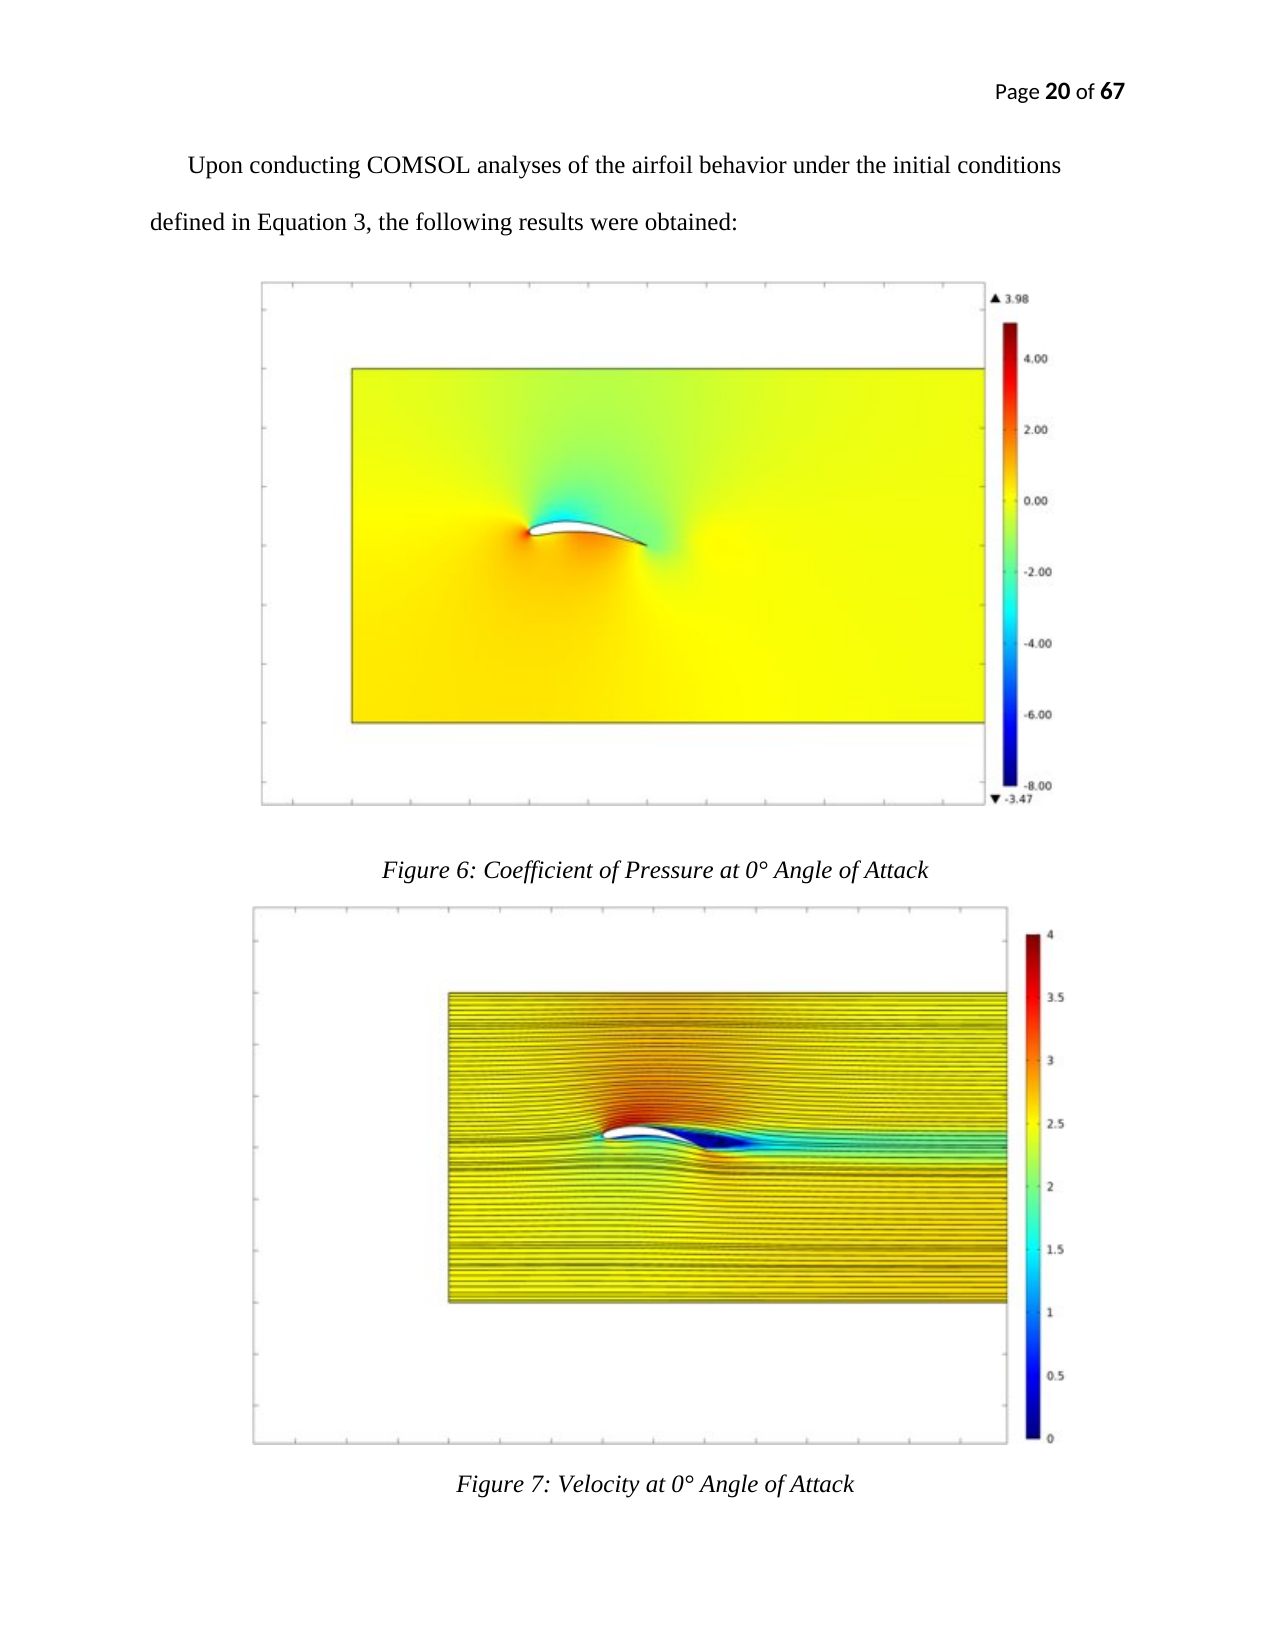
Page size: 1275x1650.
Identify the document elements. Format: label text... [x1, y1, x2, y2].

text Figure 6: Coefficient of Pressure at 0° Angle of Attack [187, 856, 1125, 884]
picture [251, 905, 1067, 1445]
picture [260, 281, 1058, 806]
text Figure 7: Velocity at 0° Angle of Attack [187, 1469, 1125, 1497]
text Upon conducting COMSOL analyses of the airfoil behavior under the initial conditions defined in Equation 3, the following results were obtained: [150, 150, 1125, 236]
